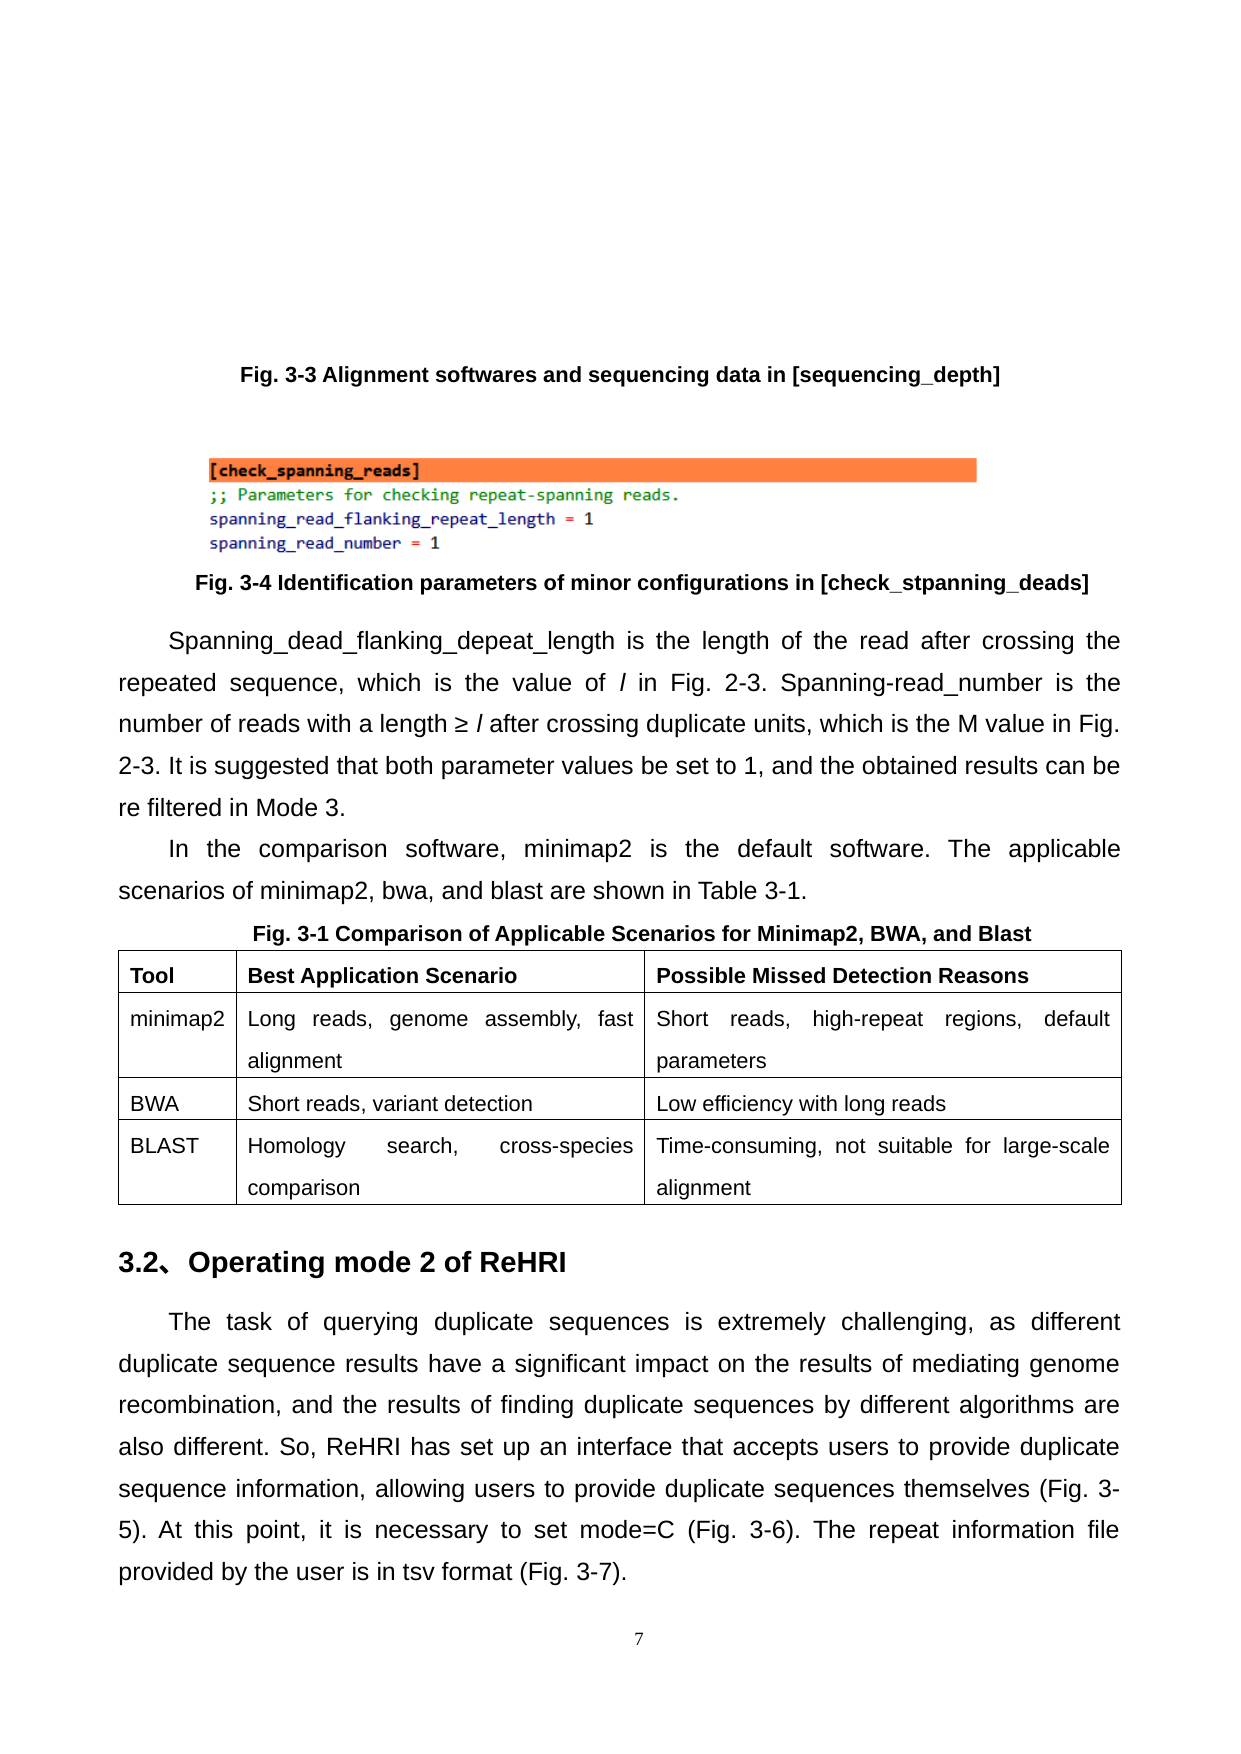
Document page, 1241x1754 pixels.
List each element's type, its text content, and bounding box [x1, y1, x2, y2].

text Spanning_dead_flanking_depeat_length is the length of the read after crossing the repeated sequence, which is the value of l in Fig. 2-3. Spanning-read_number is the number of reads with a length ≥ l after crossing duplicate units, which is the M value in Fig. 2-3. It is suggested that both parameter values be set to 1, and the obtained results can be re filtered in Mode 3. [118, 616, 1122, 824]
text Fig. 3-4 Identification parameters of minor configurations in [check_stpanning_deads] [118, 557, 1122, 599]
table_cell Homology search, cross-species comparison [237, 1120, 644, 1204]
table_header Tool [119, 951, 236, 992]
table_header Possible Missed Detection Reasons [645, 951, 1121, 992]
table_cell Short reads, high-repeat regions, default parameters [645, 993, 1121, 1077]
table_cell BLAST [119, 1120, 236, 1204]
table_cell Short reads, variant detection [237, 1078, 644, 1119]
text In the comparison software, minimap2 is the default software. The applicable scenarios of minimap2, bwa, and blast are shown in Table 3-1. [118, 824, 1122, 908]
table_cell Long reads, genome assembly, fast alignment [237, 993, 644, 1077]
table_cell BWA [119, 1078, 236, 1119]
table_cell Time-consuming, not suitable for large-scale alignment [645, 1120, 1121, 1204]
picture [209, 457, 977, 562]
text Fig. 3-1 Comparison of Applicable Scenarios for Minimap2, BWA, and Blast [118, 908, 1122, 949]
subtitle 3.2、Operating mode 2 of ReHRI [118, 1239, 1122, 1280]
table_cell minimap2 [119, 993, 236, 1077]
text Fig. 3-3 Alignment softwares and sequencing data in [sequencing_depth] [118, 349, 1122, 391]
text The task of querying duplicate sequences is extremely challenging, as different duplicate sequence results have a significant impact on the results of mediating genome recombination, and the results of finding duplicate sequences by different algorithms are also different. So, ReHRI has set up an interface that accepts users to provide duplicate sequence information, allowing users to provide duplicate sequences themselves (Fig. 3-5). At this point, it is necessary to set mode=C (Fig. 3-6). The repeat information file provided by the user is in tsv format (Fig. 3-7). [118, 1297, 1122, 1589]
table_header Best Application Scenario [237, 951, 644, 992]
table_cell Low efficiency with long reads [645, 1078, 1121, 1119]
